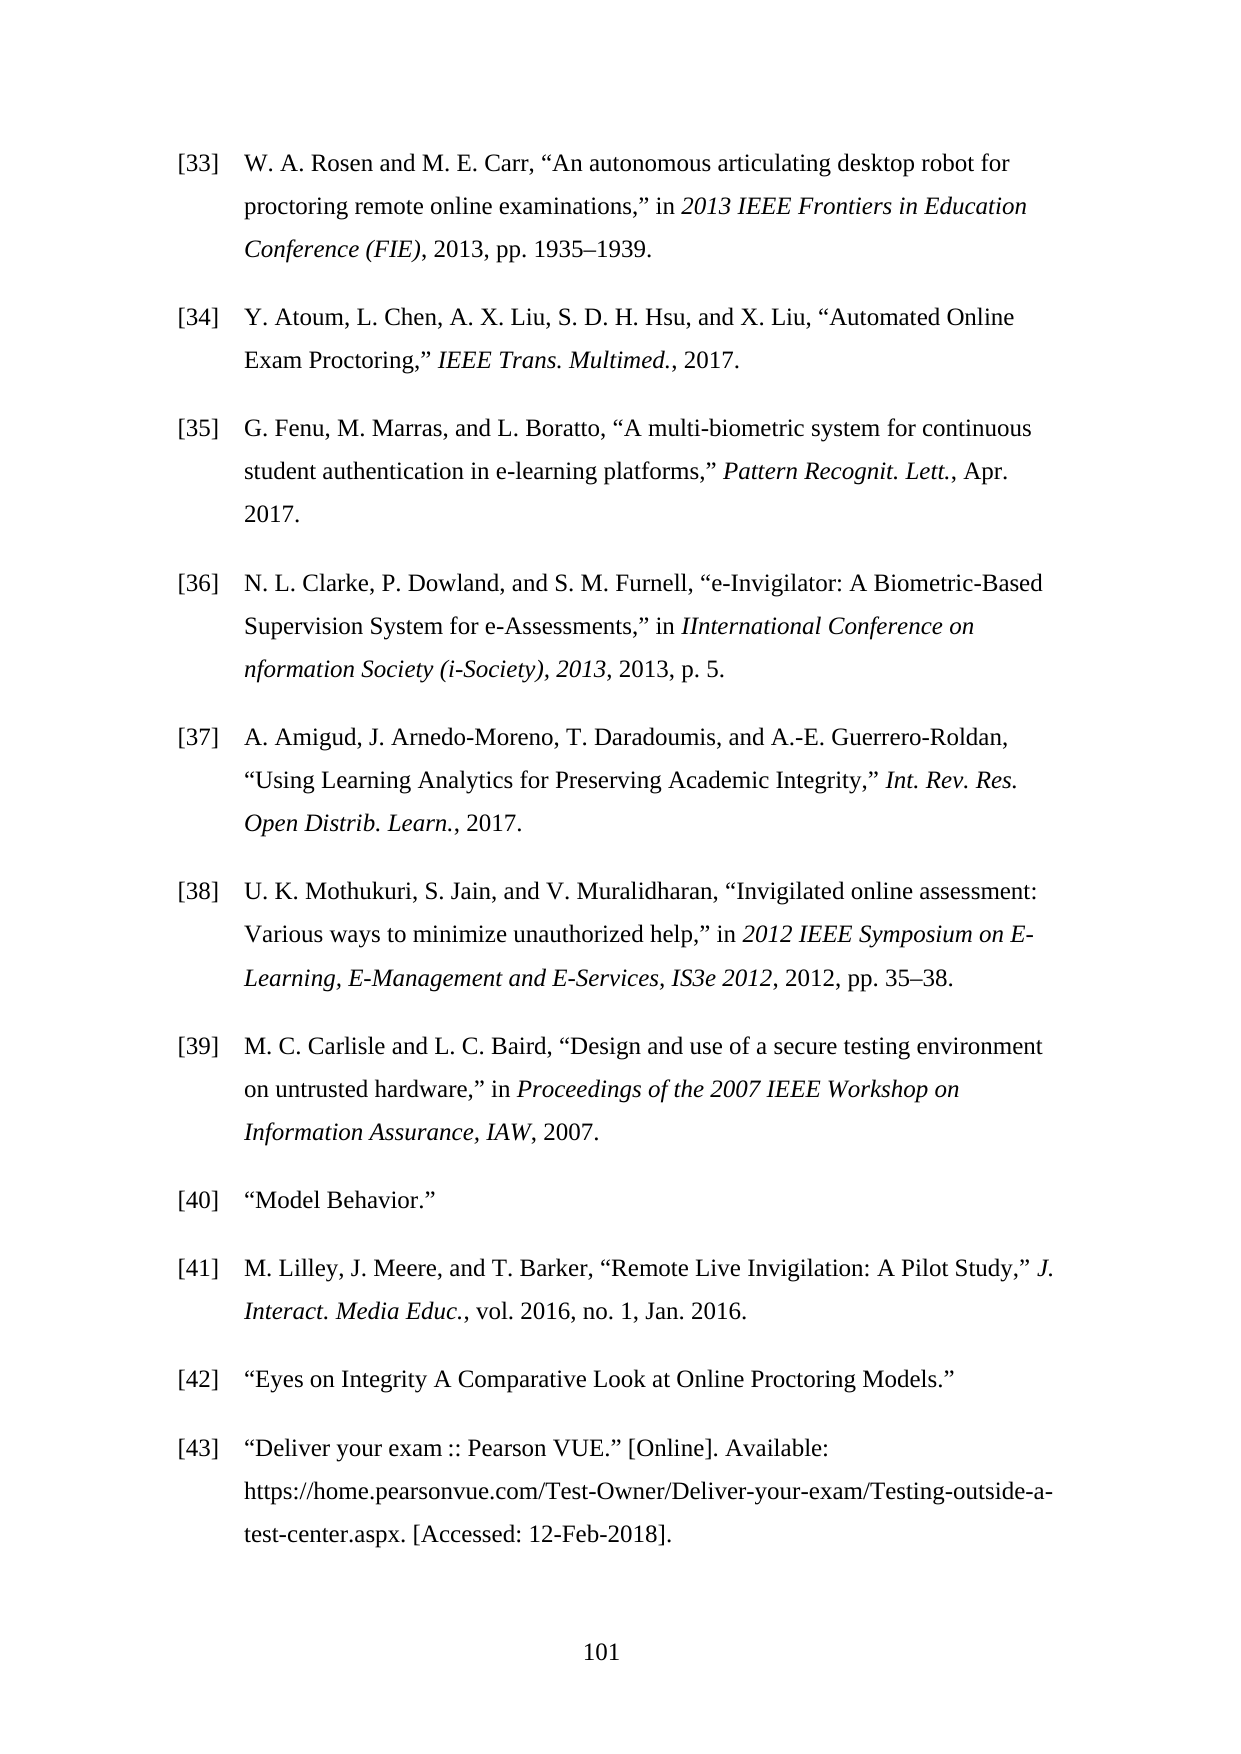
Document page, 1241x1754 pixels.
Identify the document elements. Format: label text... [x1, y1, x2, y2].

text [35] G. Fenu, M. Marras, and L. Boratto, “A multi-biometric system for continuous student authentication in e-learning platforms,” Pattern Recognit. Lett., Apr. 2017. [177, 413, 1063, 528]
text [43] “Deliver your exam :: Pearson VUE.” [Online]. Available: https://home.pearsonvue.com/Test-Owner/Deliver-your-exam/Testing-outside-a-test-center.aspx. [Accessed: 12-Feb-2018]. [177, 1433, 1063, 1548]
text [39] M. C. Carlisle and L. C. Baird, “Design and use of a secure testing environment on untrusted hardware,” in Proceedings of the 2007 IEEE Workshop on Information Assurance, IAW, 2007. [177, 1031, 1063, 1146]
text [42] “Eyes on Integrity A Comparative Look at Online Proctoring Models.” [177, 1364, 1063, 1393]
text [38] U. K. Mothukuri, S. Jain, and V. Muralidharan, “Invigilated online assessment: Various ways to minimize unauthorized help,” in 2012 IEEE Symposium on E-Learning, E-Management and E-Services, IS3e 2012, 2012, pp. 35–38. [177, 876, 1063, 991]
text [33] W. A. Rosen and M. E. Carr, “An autonomous articulating desktop robot for proctoring remote online examinations,” in 2013 IEEE Frontiers in Education Conference (FIE), 2013, pp. 1935–1939. [177, 148, 1063, 263]
text [36] N. L. Clarke, P. Dowland, and S. M. Furnell, “e-Invigilator: A Biometric-Based Supervision System for e-Assessments,” in IInternational Conference on nformation Society (i-Society), 2013, 2013, p. 5. [177, 568, 1063, 683]
text [34] Y. Atoum, L. Chen, A. X. Liu, S. D. H. Hsu, and X. Liu, “Automated Online Exam Proctoring,” IEEE Trans. Multimed., 2017. [177, 302, 1063, 374]
text [41] M. Lilley, J. Meere, and T. Barker, “Remote Live Invigilation: A Pilot Study,” J. Interact. Media Educ., vol. 2016, no. 1, Jan. 2016. [177, 1253, 1063, 1325]
text [40] “Model Behavior.” [177, 1185, 1063, 1214]
text [37] A. Amigud, J. Arnedo-Moreno, T. Daradoumis, and A.-E. Guerrero-Roldan, “Using Learning Analytics for Preserving Academic Integrity,” Int. Rev. Res. Open Distrib. Learn., 2017. [177, 722, 1063, 837]
